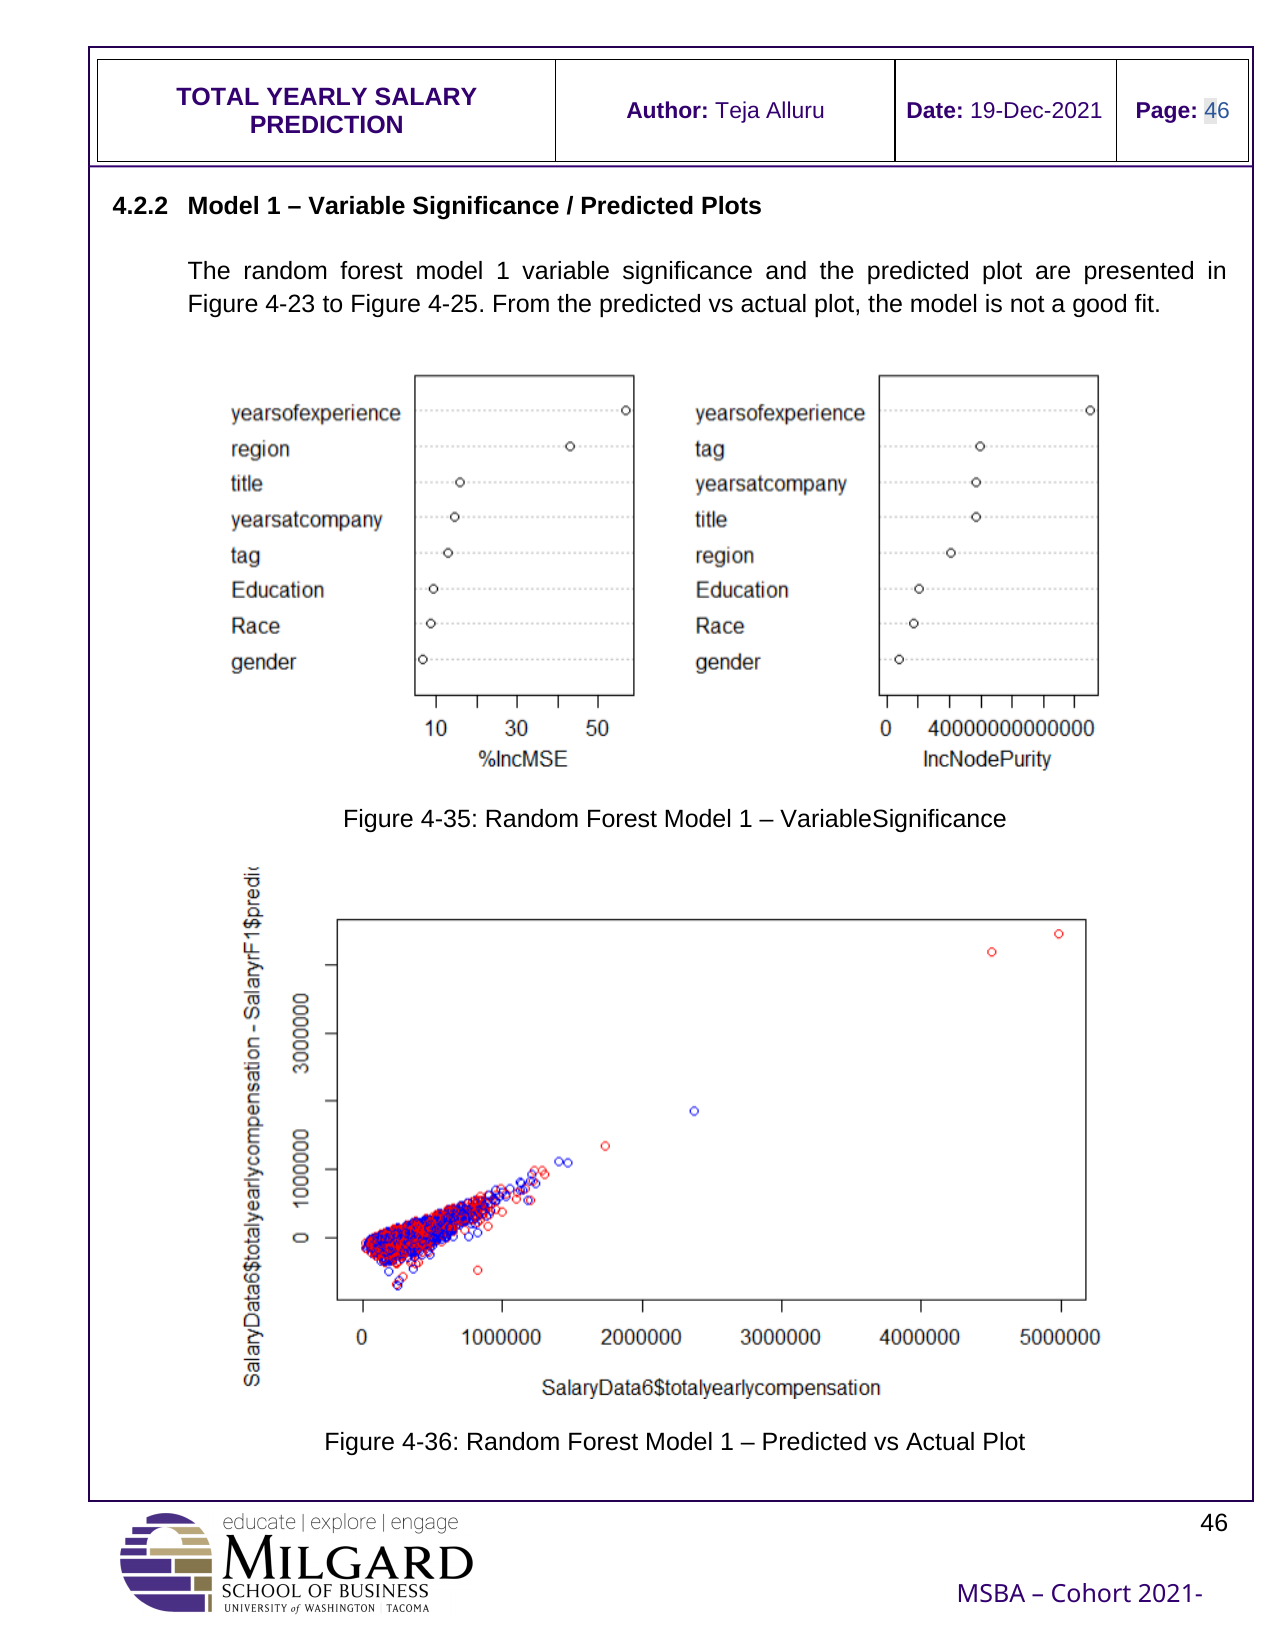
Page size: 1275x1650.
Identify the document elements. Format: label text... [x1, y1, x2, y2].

picture [235, 861, 1106, 1399]
subtitle Model 1 – Variable Significance / Predicted Plots [112, 191, 1228, 219]
picture [119, 1508, 474, 1616]
picture [230, 355, 1111, 776]
